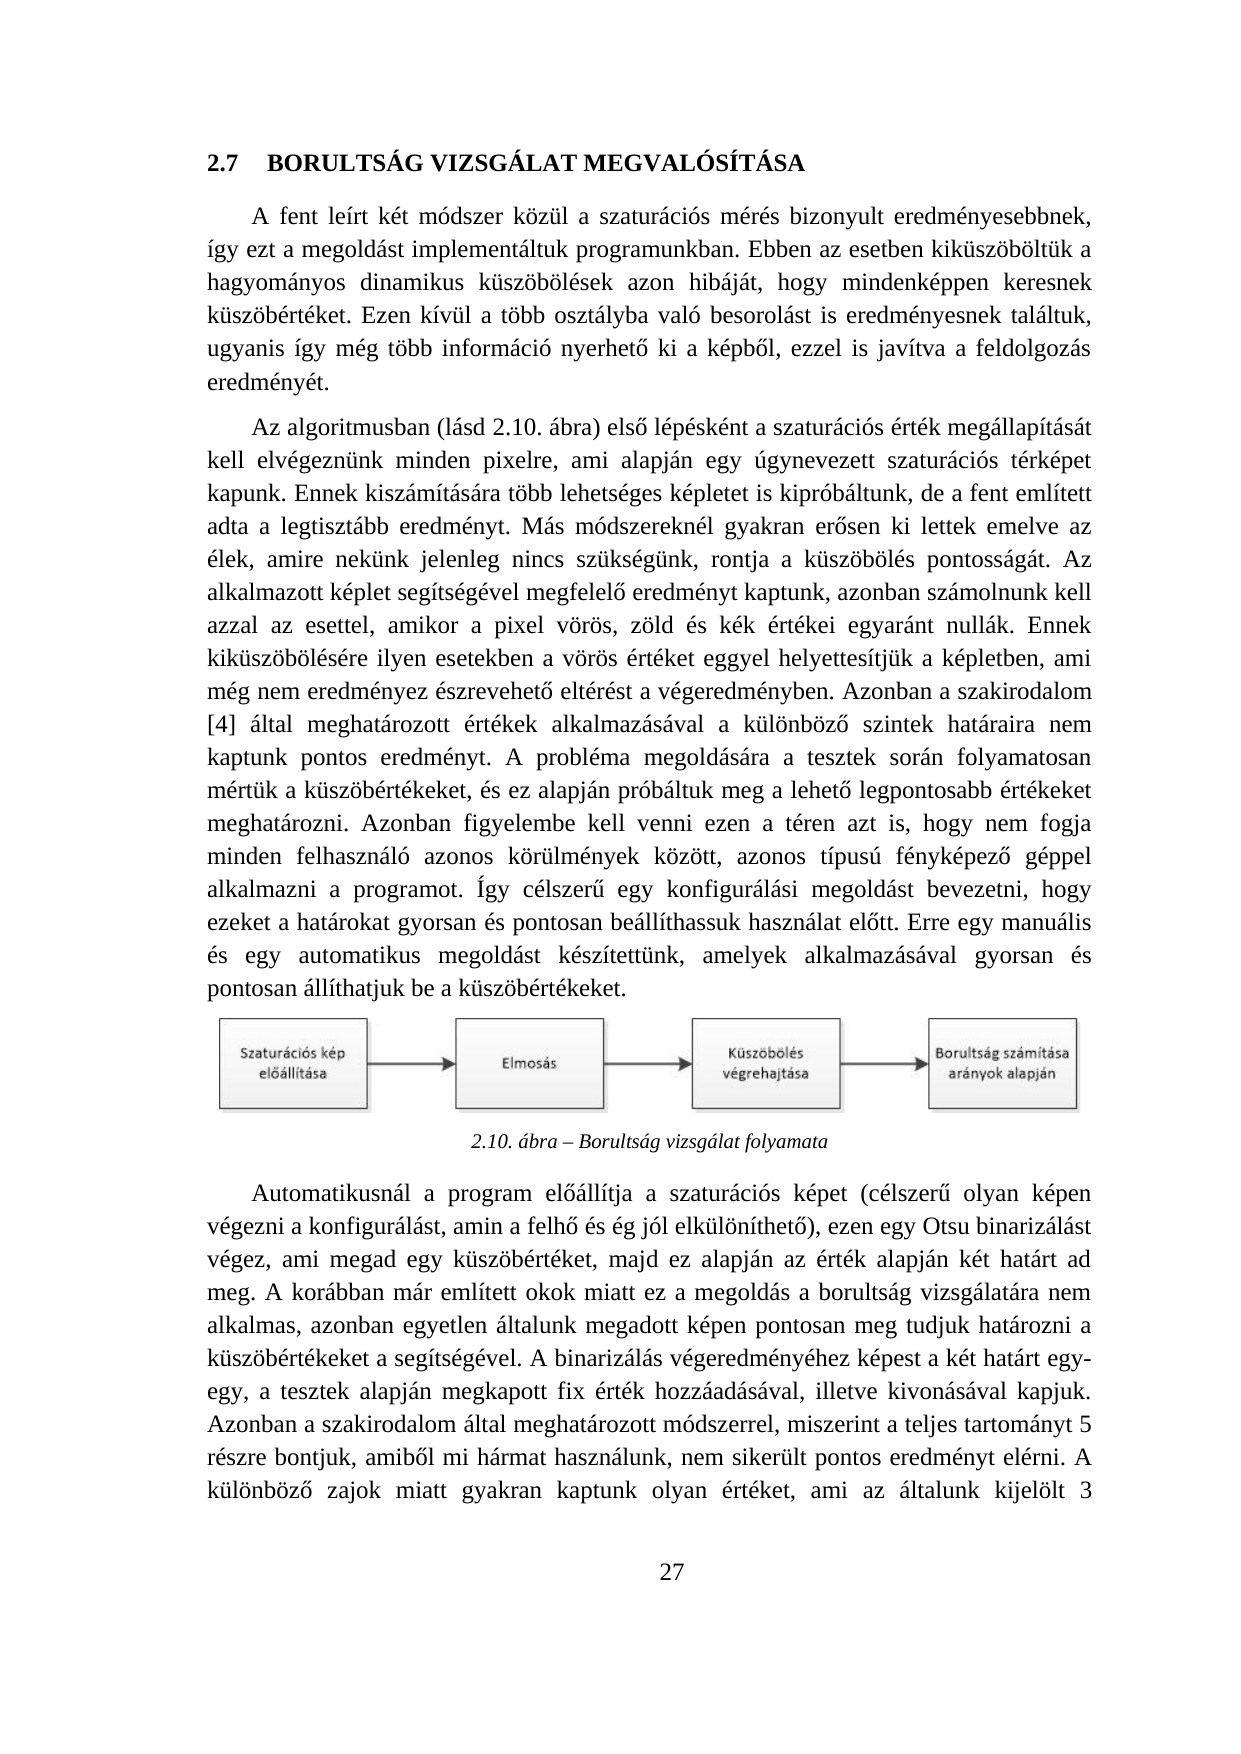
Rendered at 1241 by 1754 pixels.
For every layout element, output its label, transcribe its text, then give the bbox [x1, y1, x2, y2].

subtitle Borultság vizsgálat megvalósítása [207, 148, 1092, 176]
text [207, 1178, 1092, 1504]
picture [219, 1018, 1081, 1113]
text A fent leírt két módszer közül a szaturációs mérés bizonyult eredményesebbnek, így ezt a megoldást implementáltuk programunkban. Ebben az esetben kiküszöböltük a hagyományos dinamikus küszöbölések azon hibáját, hogy mindenképpen keresnek küszöbértéket. Ezen kívül a több osztályba való besorolást is eredményesnek találtuk, ugyanis így még több információ nyerhető ki a képből, ezzel is javítva a feldolgozás eredményét. [207, 201, 1092, 395]
